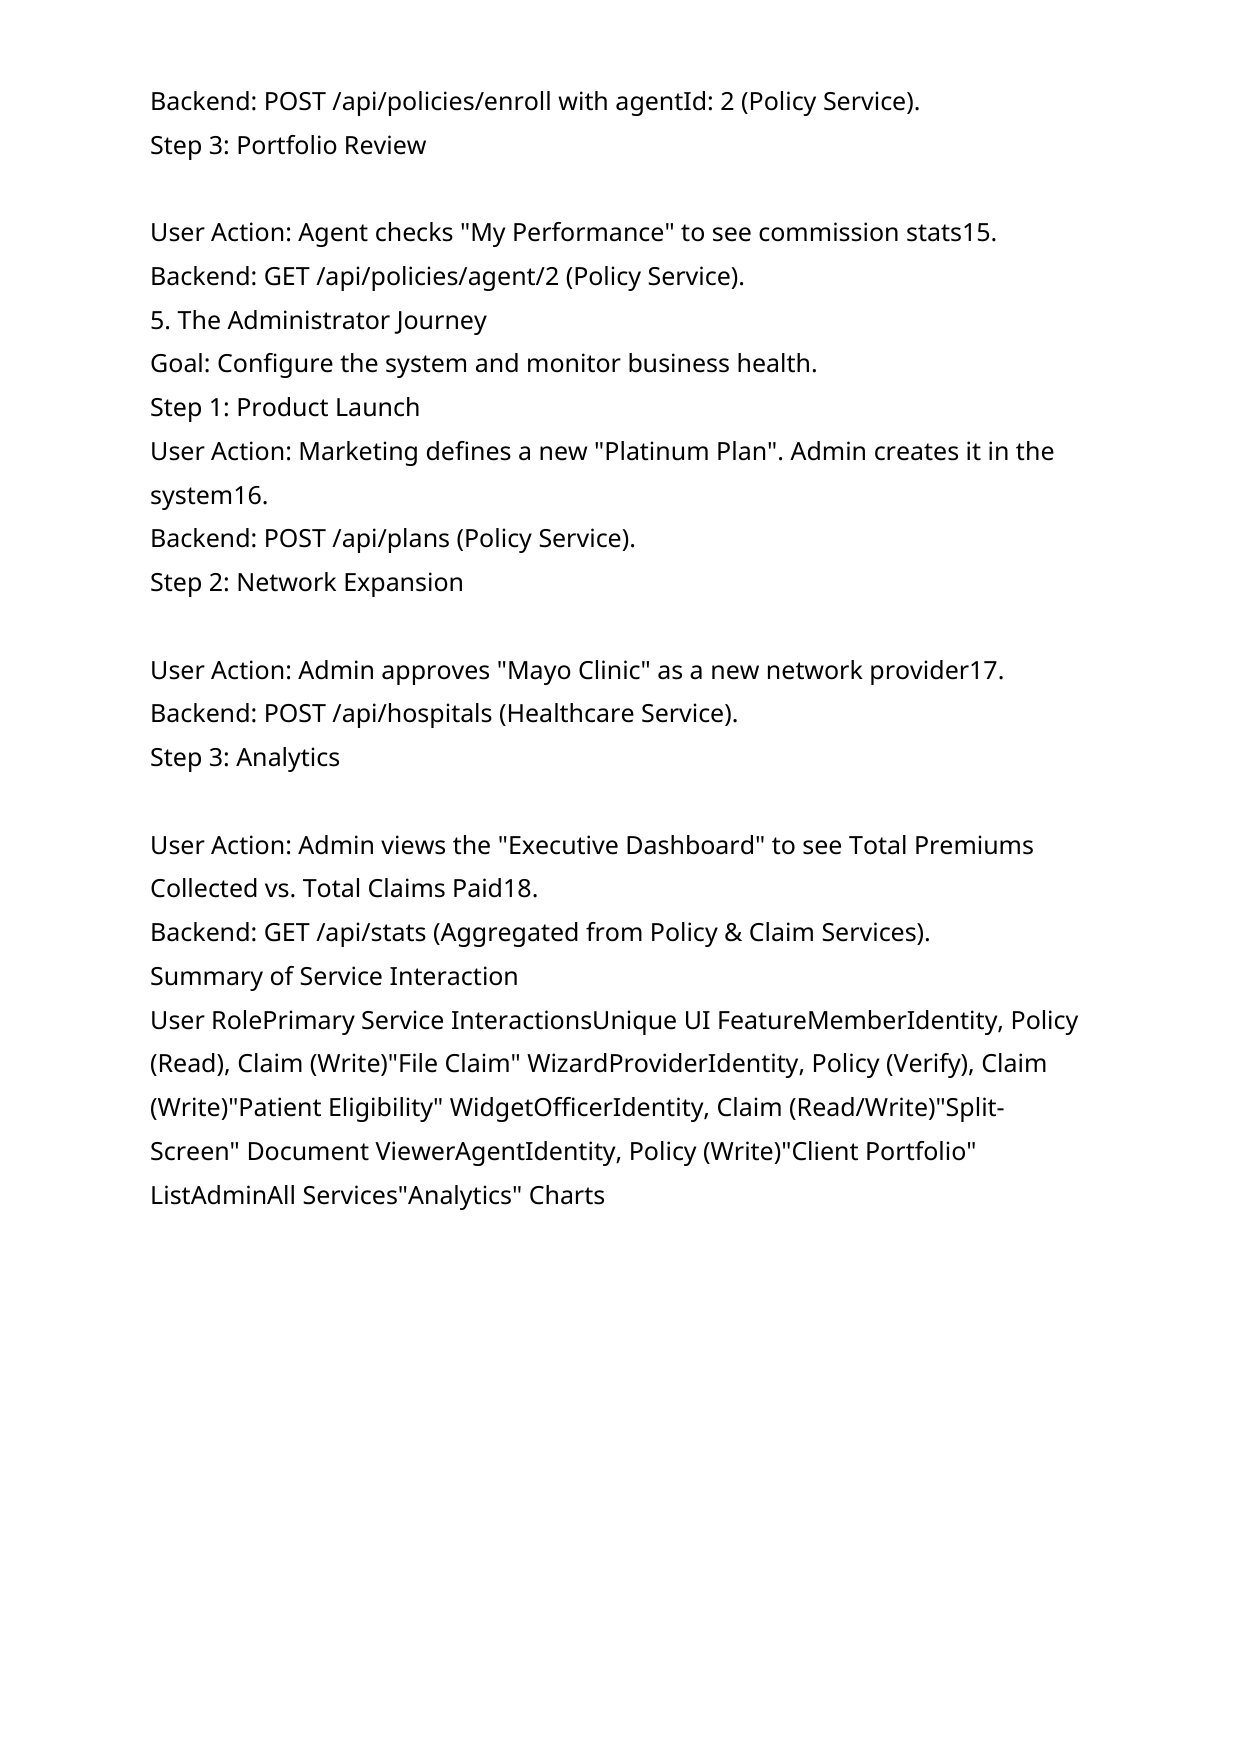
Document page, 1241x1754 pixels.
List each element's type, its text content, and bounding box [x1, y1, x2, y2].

text User Action: Admin views the "Executive Dashboard" to see Total Premiums Collected vs. Total Claims Paid18. [150, 818, 1090, 905]
text Step 3: Portfolio Review [150, 118, 1090, 161]
text Backend: POST /api/policies/enroll with agentId: 2 (Policy Service). [150, 74, 1090, 118]
text User Action: Marketing defines a new "Platinum Plan". Admin creates it in the system16. [150, 424, 1090, 511]
text Step 1: Product Launch [150, 380, 1090, 424]
text Summary of Service Interaction [150, 949, 1090, 993]
text User Action: Admin approves "Mayo Clinic" as a new network provider17. [150, 643, 1090, 686]
text Backend: POST /api/plans (Policy Service). [150, 511, 1090, 555]
text Step 3: Analytics [150, 730, 1090, 774]
text Step 2: Network Expansion [150, 555, 1090, 599]
text Goal: Configure the system and monitor business health. [150, 336, 1090, 380]
text Backend: GET /api/stats (Aggregated from Policy & Claim Services). [150, 905, 1090, 949]
text Backend: POST /api/hospitals (Healthcare Service). [150, 686, 1090, 730]
text Backend: GET /api/policies/agent/2 (Policy Service). [150, 249, 1090, 293]
text 5. The Administrator Journey [150, 293, 1090, 336]
text User RolePrimary Service InteractionsUnique UI FeatureMemberIdentity, Policy (Read), Claim (Write)"File Claim" WizardProviderIdentity, Policy (Verify), Claim (Write)"Patient Eligibility" WidgetOfficerIdentity, Claim (Read/Write)"Split-Screen" Document ViewerAgentIdentity, Policy (Write)"Client Portfolio" ListAdminAll Services"Analytics" Charts [150, 993, 1090, 1211]
text User Action: Agent checks "My Performance" to see commission stats15. [150, 205, 1090, 249]
